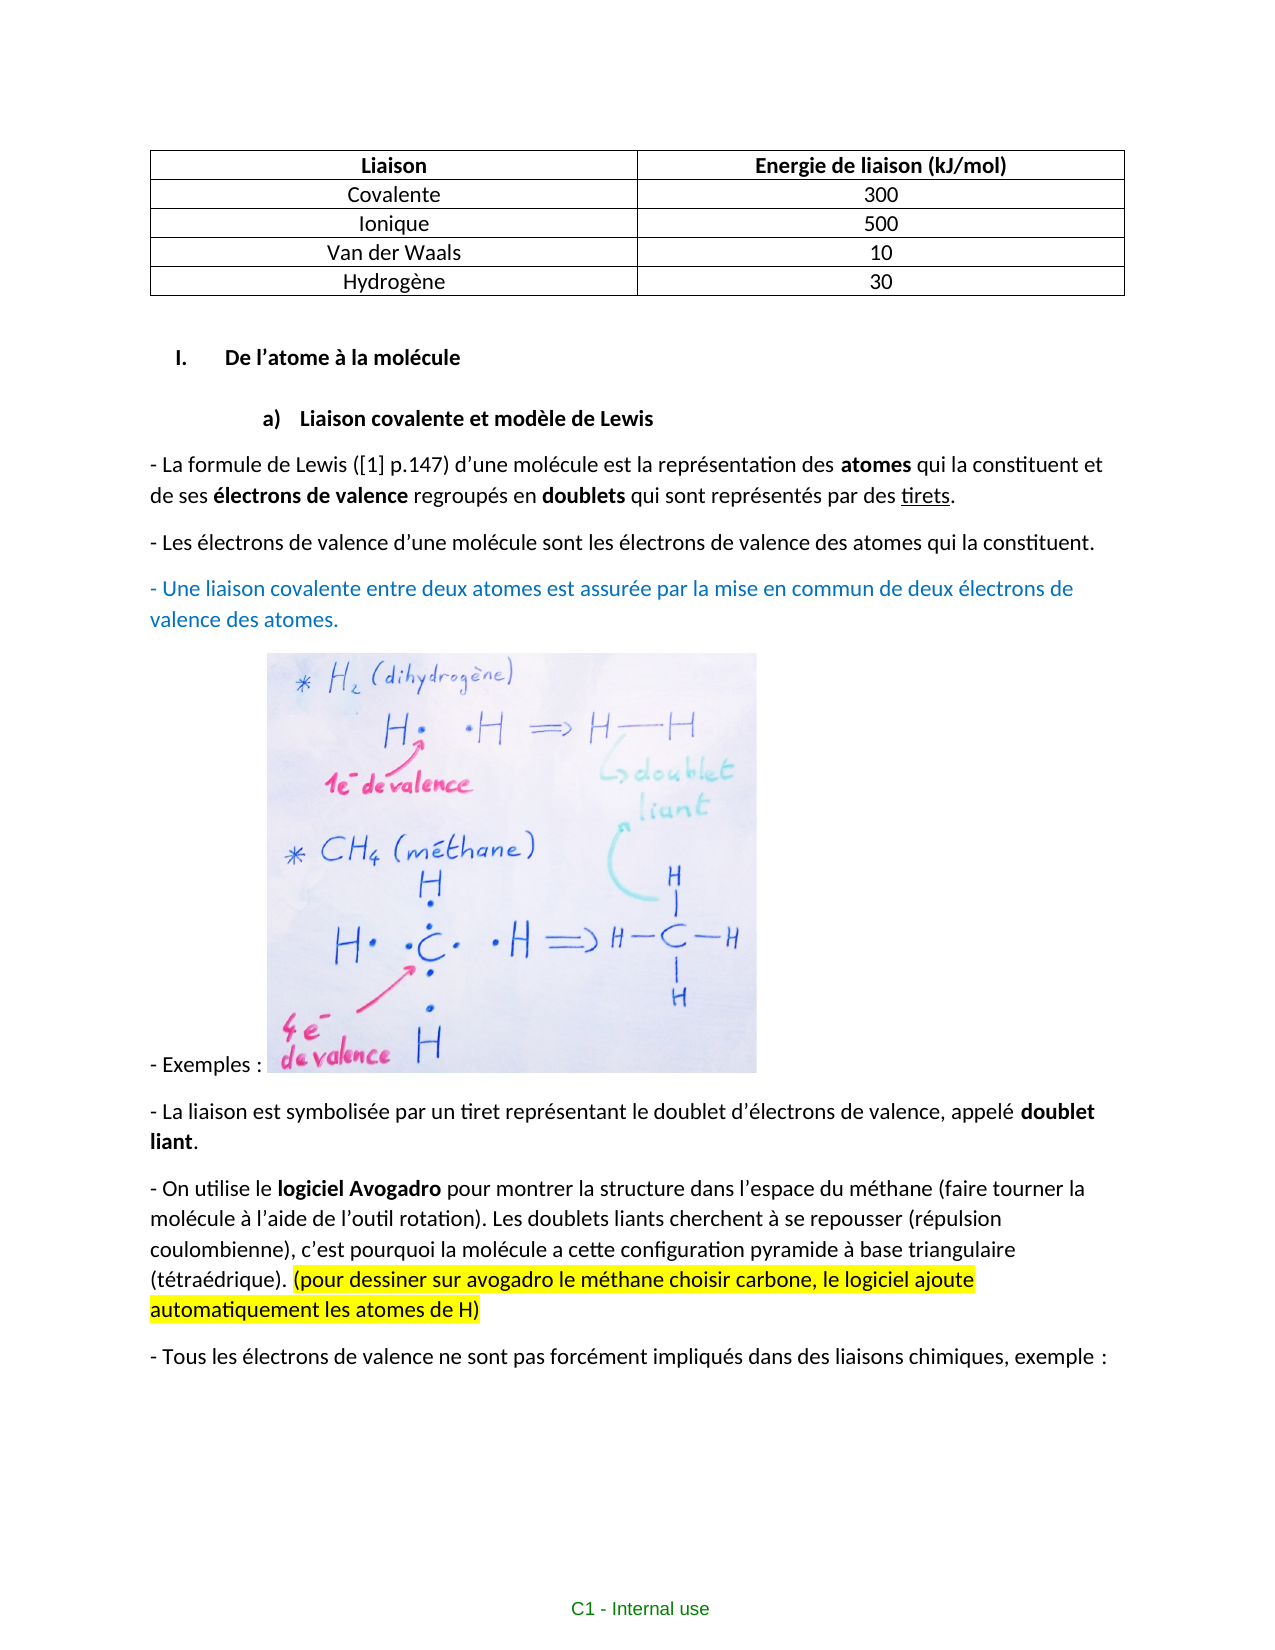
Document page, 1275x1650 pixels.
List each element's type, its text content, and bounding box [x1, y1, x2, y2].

table_header Liaison [151, 151, 637, 179]
table_cell Van der Waals [151, 238, 637, 266]
text - On utilise le logiciel Avogadro pour montrer la structure dans l’espace du méthane (faire tourner la molécule à l’aide de l’outil rotation). Les doublets liants cherchent à se repousser (répulsion coulombienne), c’est pourquoi la molécule a cette configuration pyramide à base triangulaire (tétraédrique). (pour dessiner sur avogadro le méthane choisir carbone, le logiciel ajoute automatiquement les atomes de H) [150, 1174, 1125, 1323]
text - Une liaison covalente entre deux atomes est assurée par la mise en commun de deux électrons de valence des atomes. [150, 574, 1125, 633]
table_cell Hydrogène [151, 267, 637, 295]
table_cell Ionique [151, 209, 637, 237]
text - La liaison est symbolisée par un tiret représentant le doublet d’électrons de valence, appelé doublet liant. [150, 1097, 1125, 1155]
table_cell Covalente [151, 180, 637, 208]
table_cell 300 [638, 180, 1124, 208]
table_header Energie de liaison (kJ/mol) [638, 151, 1124, 179]
text - Tous les électrons de valence ne sont pas forcément impliqués dans des liaisons chimiques, exemple : [150, 1342, 1125, 1370]
list Liaison covalente et modèle de Lewis [262, 404, 1125, 432]
text - La formule de Lewis ([1] p.147) d’une molécule est la représentation des atomes qui la constituent et de ses électrons de valence regroupés en doublets qui sont représentés par des tirets. [150, 451, 1125, 509]
table_cell 30 [638, 267, 1124, 295]
table_cell 500 [638, 209, 1124, 237]
text - Les électrons de valence d’une molécule sont les électrons de valence des atomes qui la constituent. [150, 528, 1125, 556]
list De l’atome à la molécule [187, 343, 1125, 371]
picture [267, 653, 757, 1073]
table_cell 10 [638, 238, 1124, 266]
